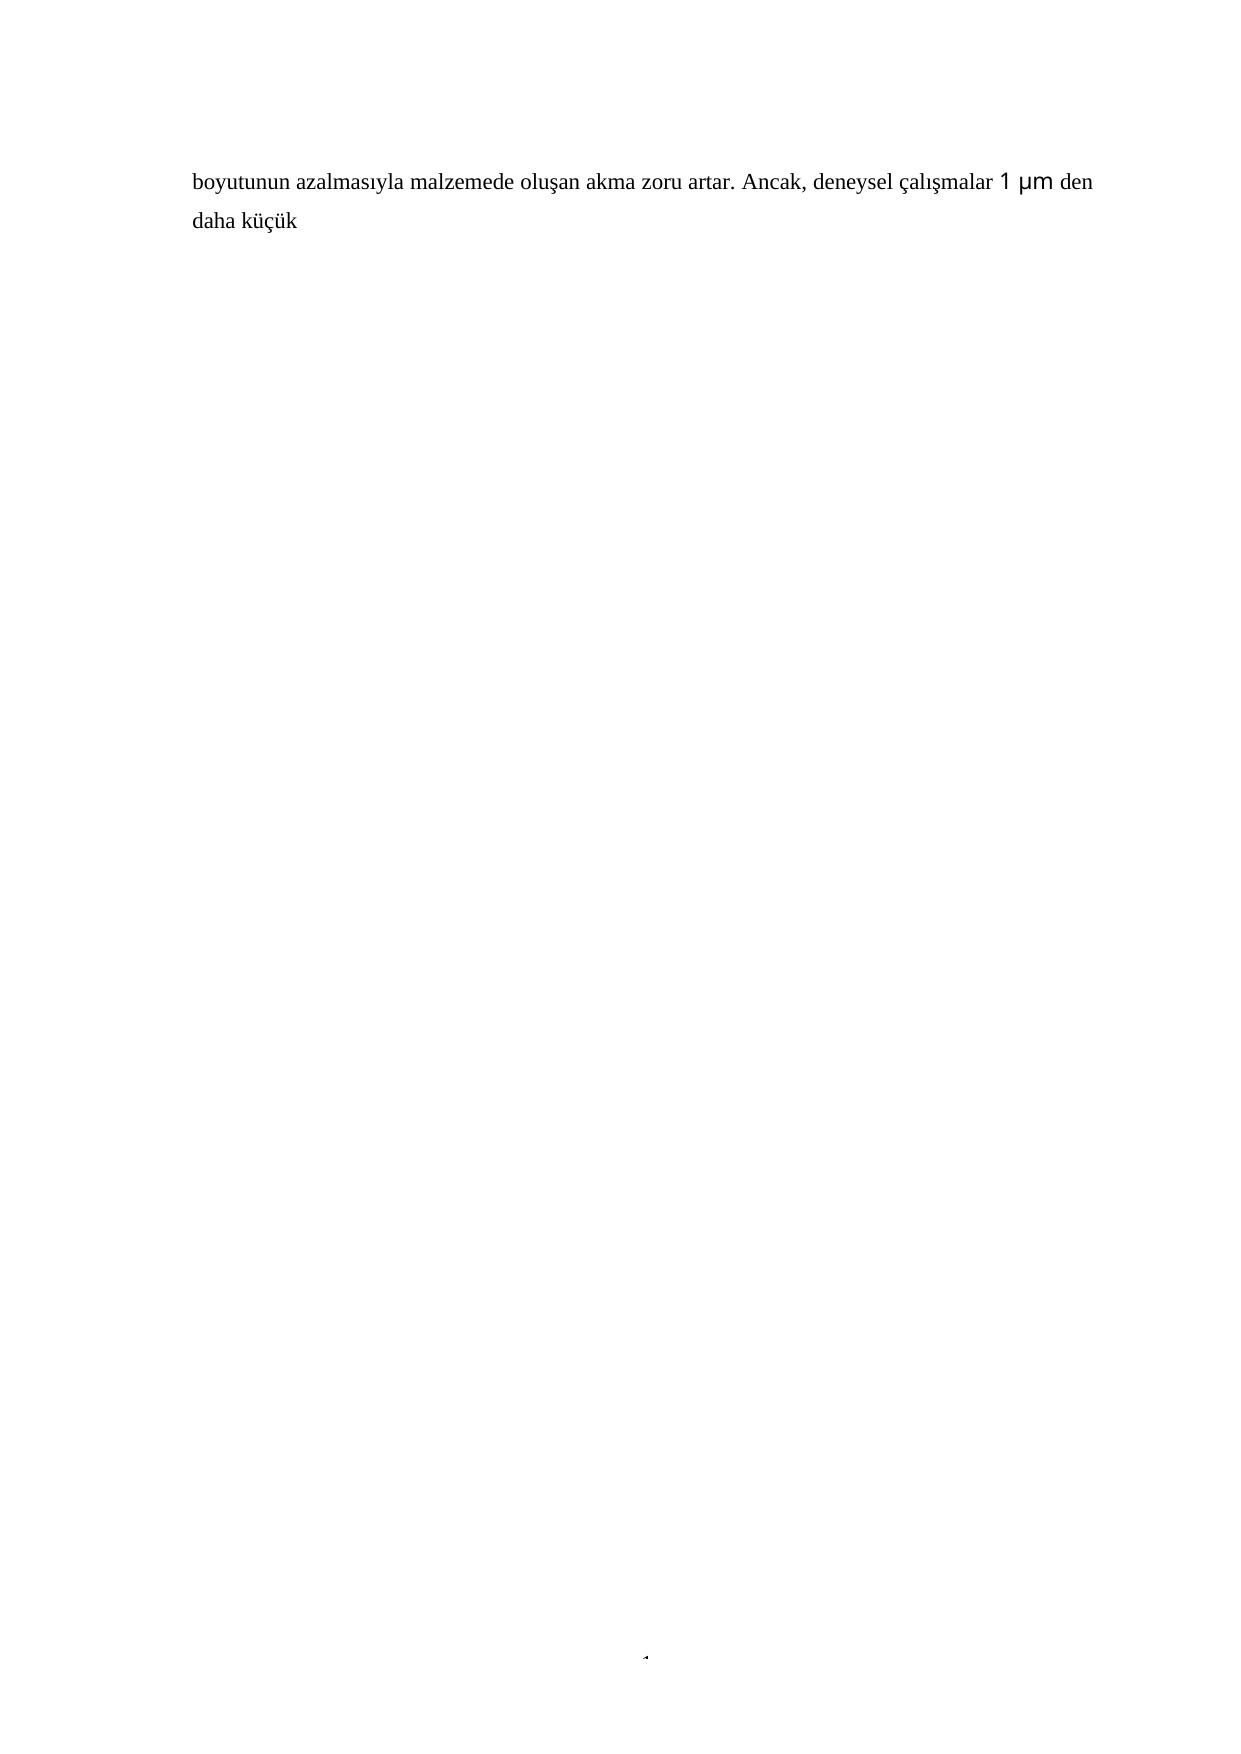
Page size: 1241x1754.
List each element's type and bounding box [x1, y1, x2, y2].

text [192, 164, 1093, 233]
